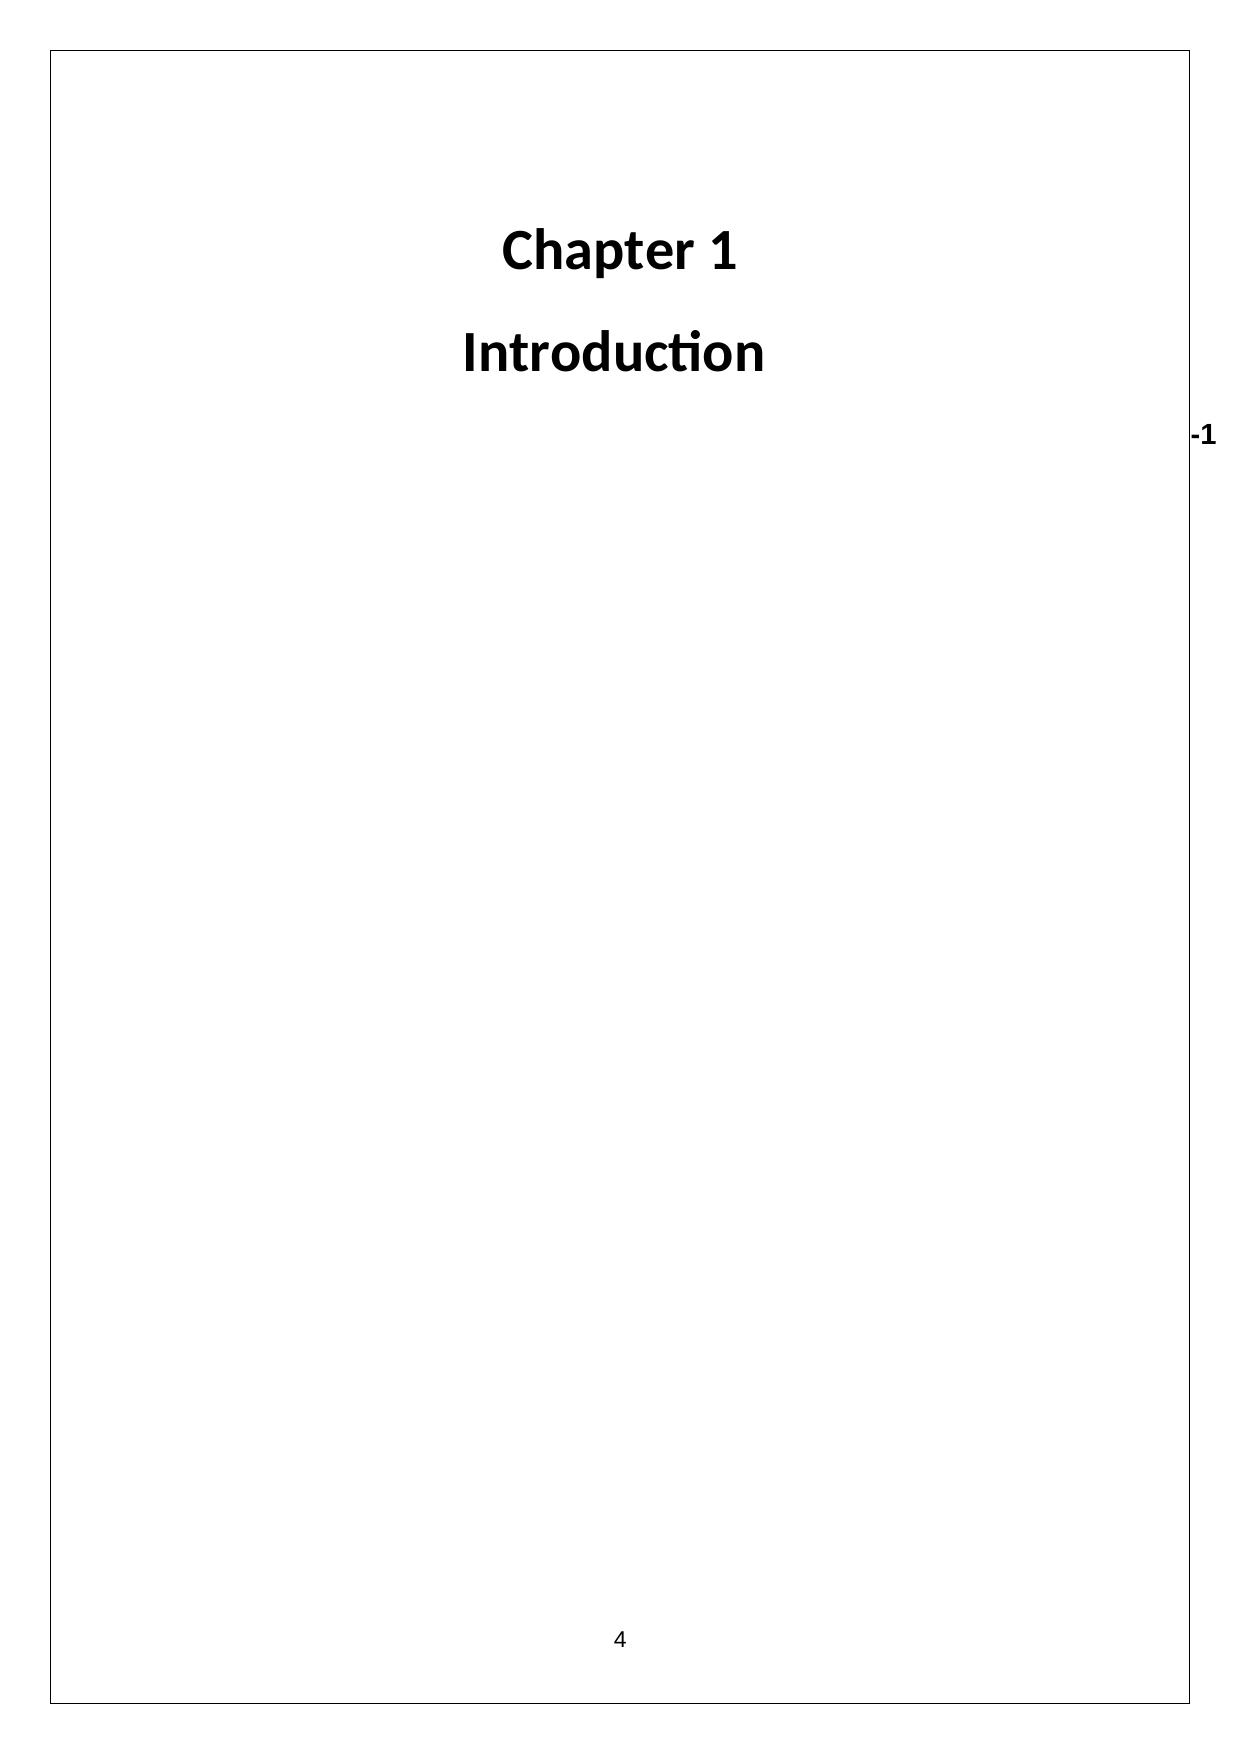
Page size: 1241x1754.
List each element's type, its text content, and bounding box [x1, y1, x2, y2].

text Introduction [176, 315, 1053, 386]
text Chapter 1 [187, 213, 1053, 284]
